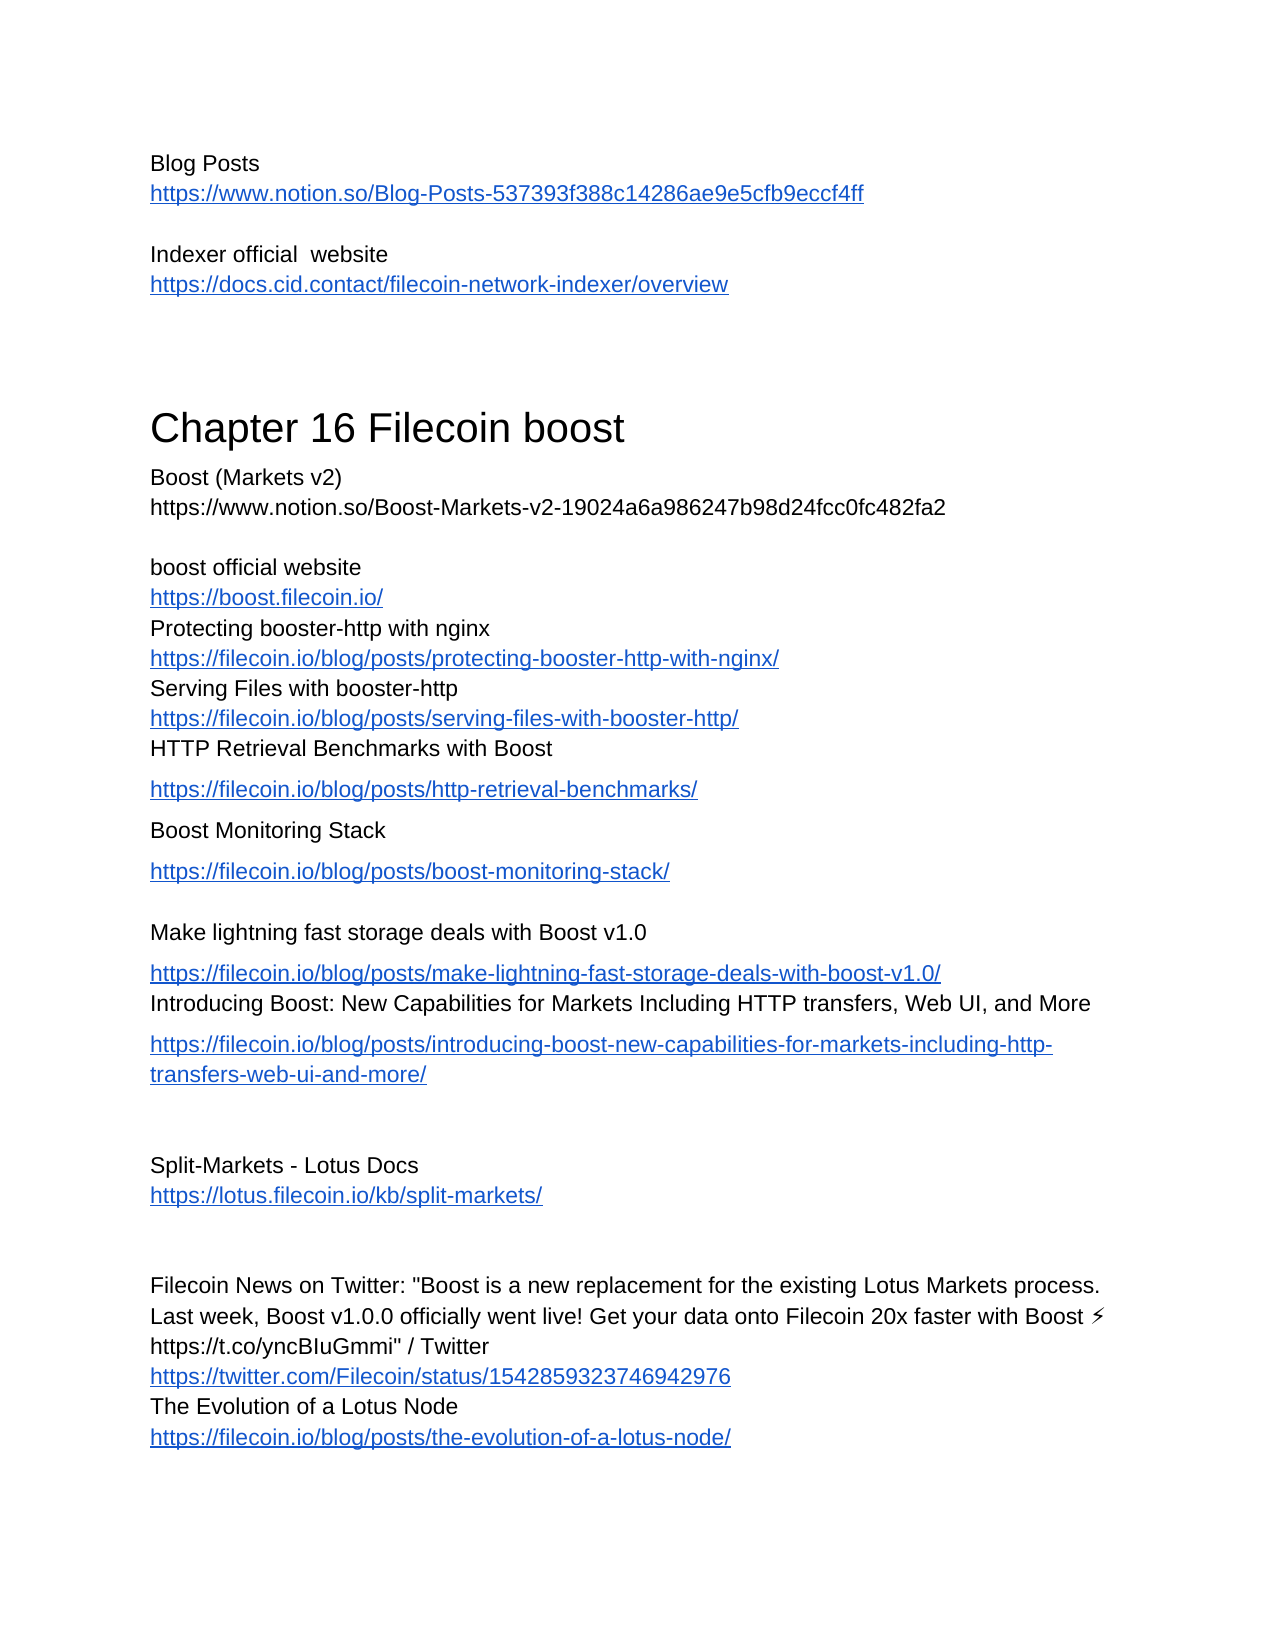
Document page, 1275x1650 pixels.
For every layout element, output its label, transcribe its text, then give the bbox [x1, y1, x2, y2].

subtitle Chapter 16 Filecoin boost [150, 403, 1125, 451]
text https://filecoin.io/blog/posts/protecting-booster-http-with-nginx/ [150, 645, 1125, 671]
text https://docs.cid.contact/filecoin-network-indexer/overview [150, 271, 1125, 297]
text Indexer official website [150, 241, 1125, 267]
text https://filecoin.io/blog/posts/boost-monitoring-stack/ [150, 858, 1125, 884]
text Make lightning fast storage deals with Boost v1.0 [150, 919, 1125, 945]
text Boost (Markets v2) [150, 463, 1125, 490]
text https://www.notion.so/Blog-Posts-537393f388c14286ae9e5cfb9eccf4ff [150, 180, 1125, 207]
text https://lotus.filecoin.io/kb/split-markets/ [150, 1182, 1125, 1208]
text https://filecoin.io/blog/posts/introducing-boost-new-capabilities-for-markets-including-http-transfers-web-ui-and-more/ [150, 1031, 1125, 1087]
text Introducing Boost: New Capabilities for Markets Including HTTP transfers, Web UI, and More [150, 990, 1125, 1016]
text https://filecoin.io/blog/posts/the-evolution-of-a-lotus-node/ [150, 1423, 1125, 1450]
text Filecoin News on Twitter: "Boost is a new replacement for the existing Lotus Markets process. Last week, Boost v1.0.0 officially went live! Get your data onto Filecoin 20x faster with Boost ⚡️💪 https://t.co/yncBIuGmmi" / Twitter [150, 1272, 1125, 1359]
text https://boost.filecoin.io/ [150, 584, 1125, 611]
text Serving Files with booster-http [150, 675, 1125, 701]
text boost official website [150, 554, 1125, 581]
text Split-Markets - Lotus Docs [150, 1152, 1125, 1178]
text https://www.notion.so/Boost-Markets-v2-19024a6a986247b98d24fcc0fc482fa2 [150, 494, 1125, 520]
text https://filecoin.io/blog/posts/serving-files-with-booster-http/ [150, 705, 1125, 732]
text The Evolution of a Lotus Node [150, 1393, 1125, 1419]
text Boost Monitoring Stack [150, 817, 1125, 844]
text https://twitter.com/Filecoin/status/1542859323746942976 [150, 1363, 1125, 1389]
text https://filecoin.io/blog/posts/make-lightning-fast-storage-deals-with-boost-v1.0/ [150, 959, 1125, 986]
text HTTP Retrieval Benchmarks with Boost [150, 735, 1125, 762]
text Protecting booster-http with nginx [150, 614, 1125, 641]
text Blog Posts [150, 150, 1125, 176]
text https://filecoin.io/blog/posts/http-retrieval-benchmarks/ [150, 776, 1125, 803]
